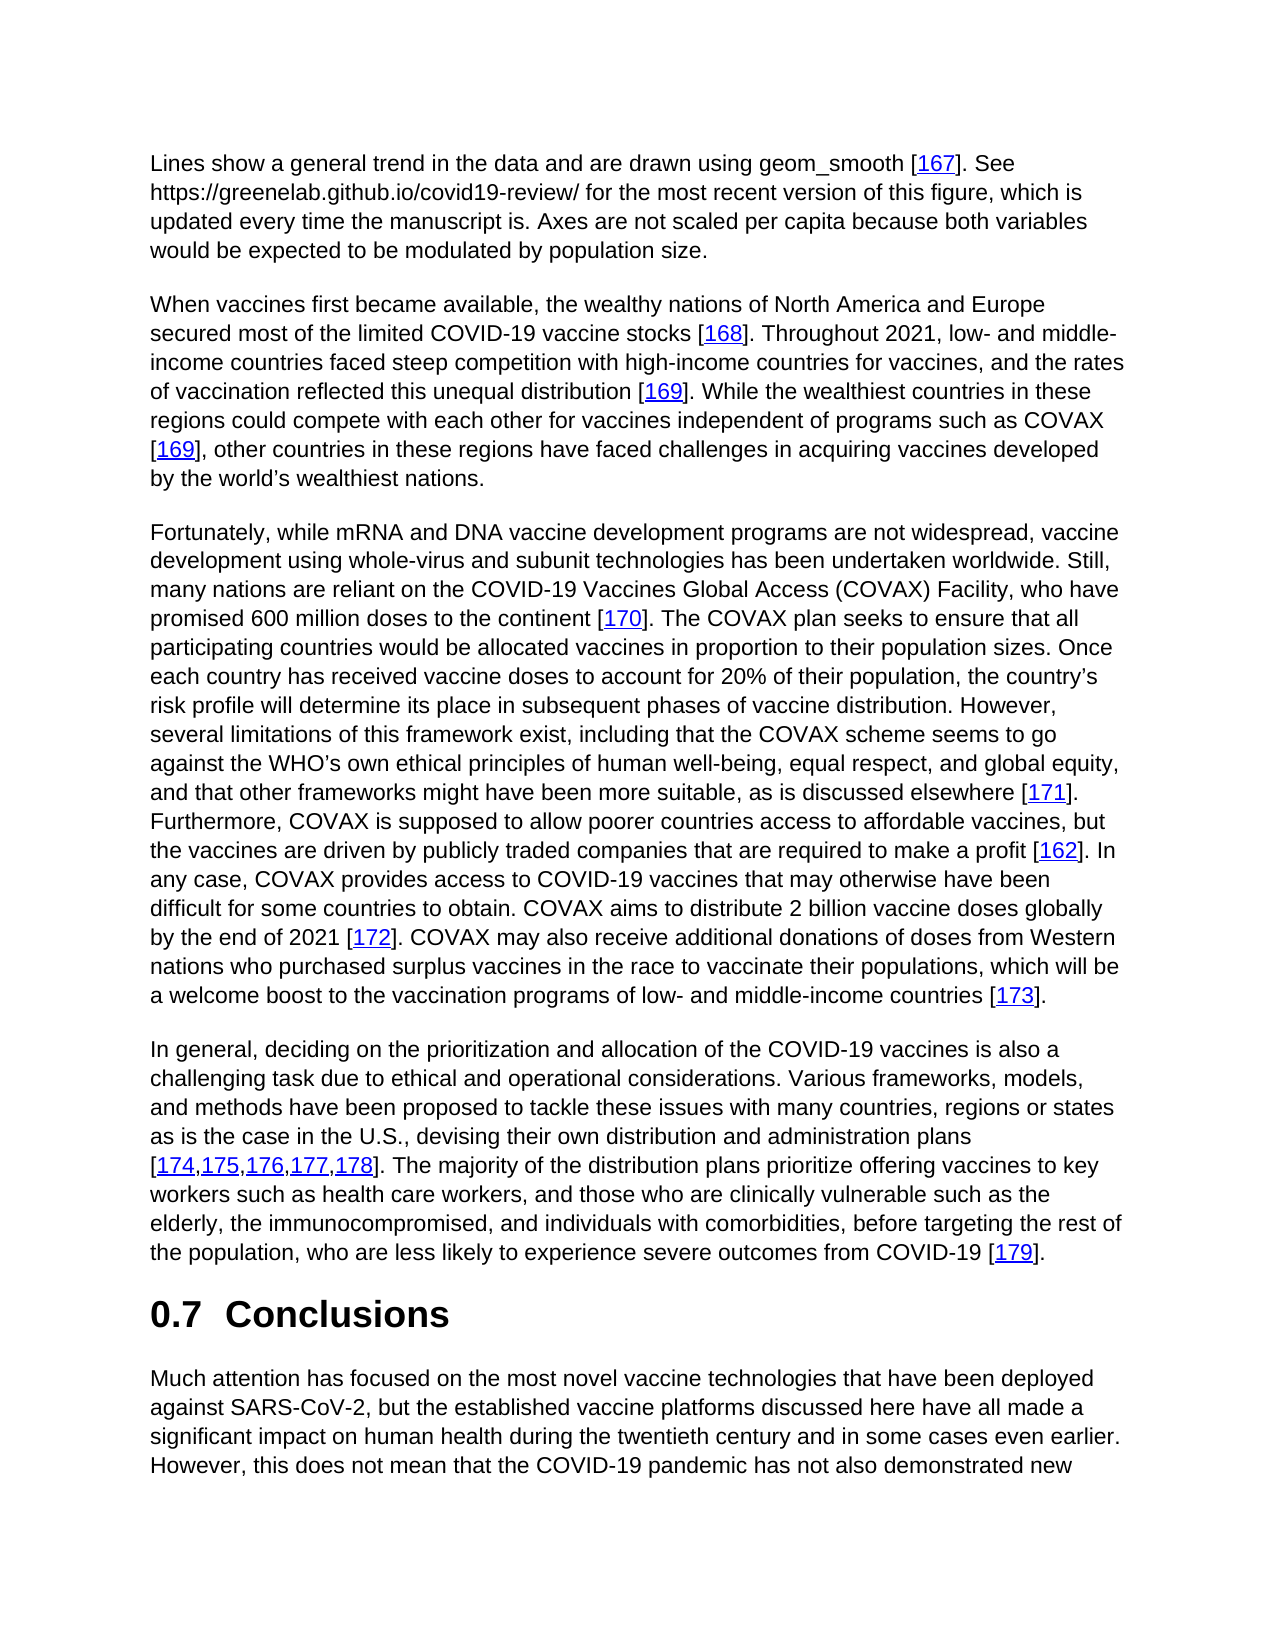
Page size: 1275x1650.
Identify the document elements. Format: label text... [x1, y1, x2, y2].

text Fortunately, while mRNA and DNA vaccine development programs are not widespread, vaccine development using whole-virus and subunit technologies has been undertaken worldwide. Still, many nations are reliant on the COVID-19 Vaccines Global Access (COVAX) Facility, who have promised 600 million doses to the continent [170]. The COVAX plan seeks to ensure that all participating countries would be allocated vaccines in proportion to their population sizes. Once each country has received vaccine doses to account for 20% of their population, the country’s risk profile will determine its place in subsequent phases of vaccine distribution. However, several limitations of this framework exist, including that the COVAX scheme seems to go against the WHO’s own ethical principles of human well-being, equal respect, and global equity, and that other frameworks might have been more suitable, as is discussed elsewhere [171]. Furthermore, COVAX is supposed to allow poorer countries access to affordable vaccines, but the vaccines are driven by publicly traded companies that are required to make a profit [162]. In any case, COVAX provides access to COVID-19 vaccines that may otherwise have been difficult for some countries to obtain. COVAX aims to distribute 2 billion vaccine doses globally by the end of 2021 [172]. COVAX may also receive additional donations of doses from Western nations who purchased surplus vaccines in the race to vaccinate their populations, which will be a welcome boost to the vaccination programs of low- and middle-income countries [173]. [150, 518, 1125, 1008]
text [150, 1365, 1125, 1478]
subtitle 0.7 Conclusions [150, 1292, 1125, 1336]
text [150, 150, 1125, 263]
text In general, deciding on the prioritization and allocation of the COVID-19 vaccines is also a challenging task due to ethical and operational considerations. Various frameworks, models, and methods have been proposed to tackle these issues with many countries, regions or states as is the case in the U.S., devising their own distribution and administration plans [174,175,176,177,178]. The majority of the distribution plans prioritize offering vaccines to key workers such as health care workers, and those who are clinically vulnerable such as the elderly, the immunocompromised, and individuals with comorbidities, before targeting the rest of the population, who are less likely to experience severe outcomes from COVID-19 [179]. [150, 1036, 1125, 1265]
text When vaccines first became available, the wealthy nations of North America and Europe secured most of the limited COVID-19 vaccine stocks [168]. Throughout 2021, low- and middle-income countries faced steep competition with high-income countries for vaccines, and the rates of vaccination reflected this unequal distribution [169]. While the wealthiest countries in these regions could compete with each other for vaccines independent of programs such as COVAX [169], other countries in these regions have faced challenges in acquiring vaccines developed by the world’s wealthiest nations. [150, 291, 1125, 491]
